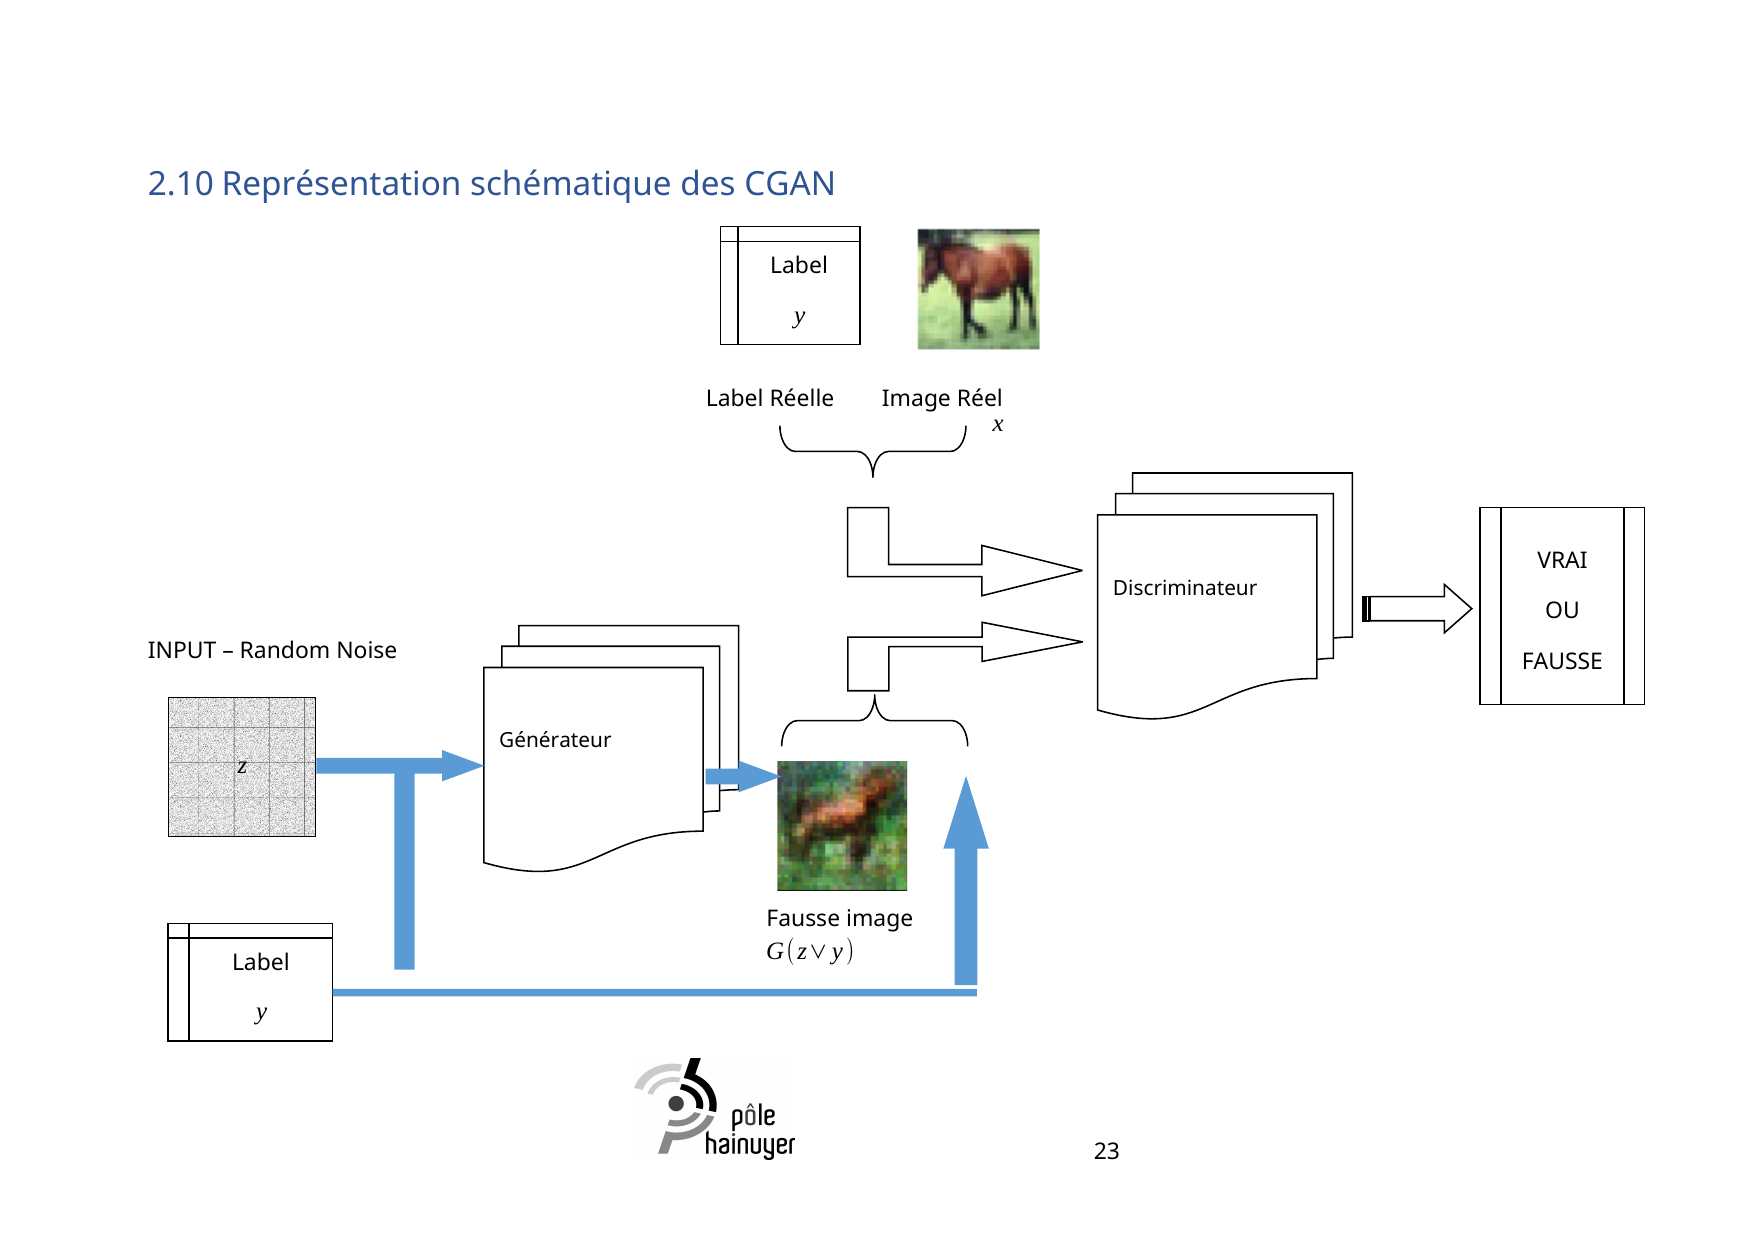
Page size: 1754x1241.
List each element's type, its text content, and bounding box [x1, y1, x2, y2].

text Label Réelle Image Réel [590, 382, 1606, 413]
text INPUT – Random Noise [1318, 634, 1479, 665]
subtitle Représentation schématique des CGAN [148, 160, 1606, 206]
text INPUT – Random Noise [148, 634, 518, 665]
picture [775, 761, 906, 889]
list Le nombre de classes ; [169, 698, 315, 836]
text INPUT – Random Noise [740, 634, 981, 665]
picture [913, 227, 1047, 355]
picture [634, 1058, 795, 1160]
text INPUT – Random Noise [890, 634, 1096, 665]
